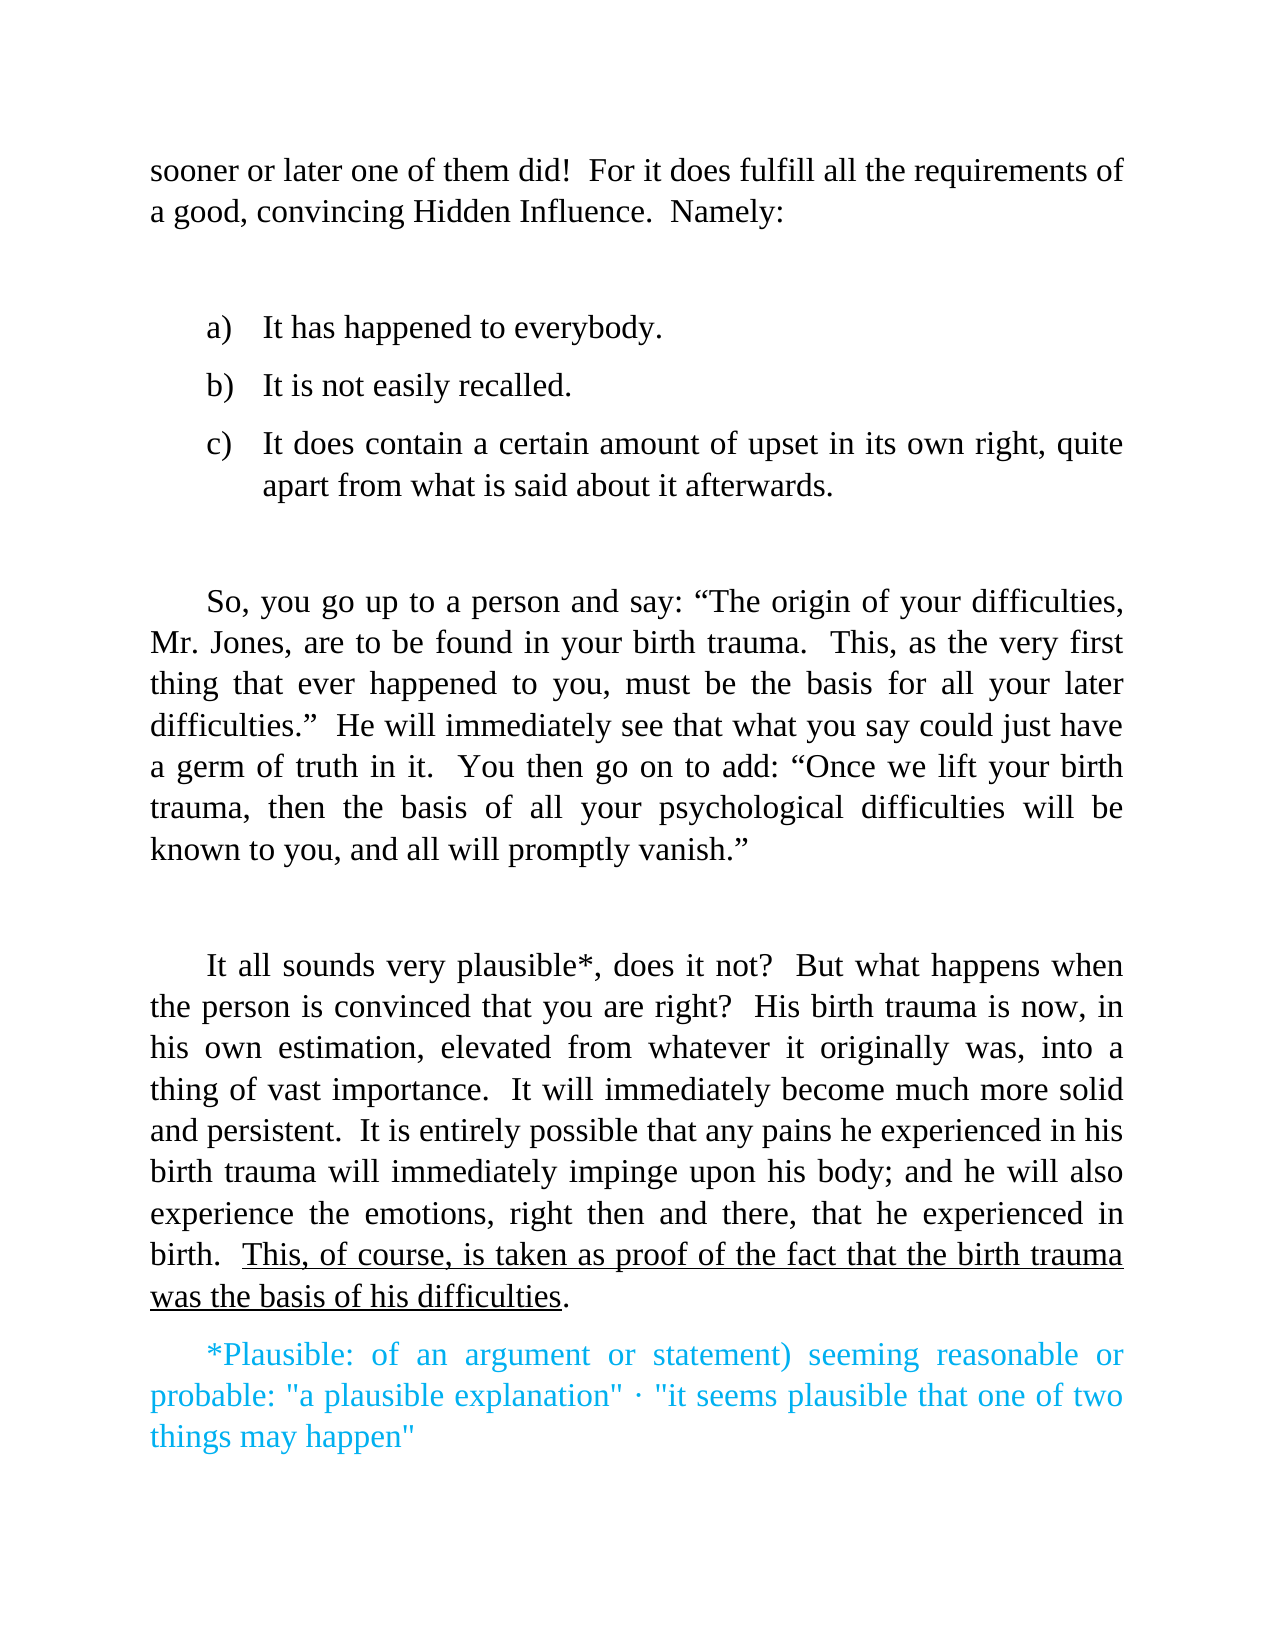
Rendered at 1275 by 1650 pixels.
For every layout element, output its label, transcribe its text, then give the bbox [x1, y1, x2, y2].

text *Plausible: of an argument or statement) seeming reasonable or probable: "a plausible explanation" · "it seems plausible that one of two things may happen" [150, 1334, 1125, 1455]
text It all sounds very plausible*, does it not? But what happens when the person is convinced that you are right? His birth trauma is now, in his own estimation, elevated from whatever it originally was, into a thing of vast importance. It will immediately become much more solid and persistent. It is entirely possible that any pains he experienced in his birth trauma will immediately impinge upon his body; and he will also experience the emotions, right then and there, that he experienced in birth. This, of course, is taken as proof of the fact that the birth trauma was the basis of his difficulties. [150, 945, 1125, 1314]
text c) It does contain a certain amount of upset in its own right, quite apart from what is said about it afterwards. [206, 423, 1125, 503]
text b) It is not easily recalled. [206, 365, 1125, 404]
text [150, 150, 1125, 230]
text So, you go up to a person and say: “The origin of your difficulties, Mr. Jones, are to be found in your birth trauma. This, as the very first thing that ever happened to you, must be the basis for all your later difficulties.” He will immediately see that what you say could just have a germ of truth in it. You then go on to add: “Once we lift your birth trauma, then the basis of all your psychological difficulties will be known to you, and all will promptly vanish.” [150, 581, 1125, 867]
text a) It has happened to everybody. [206, 307, 1125, 346]
